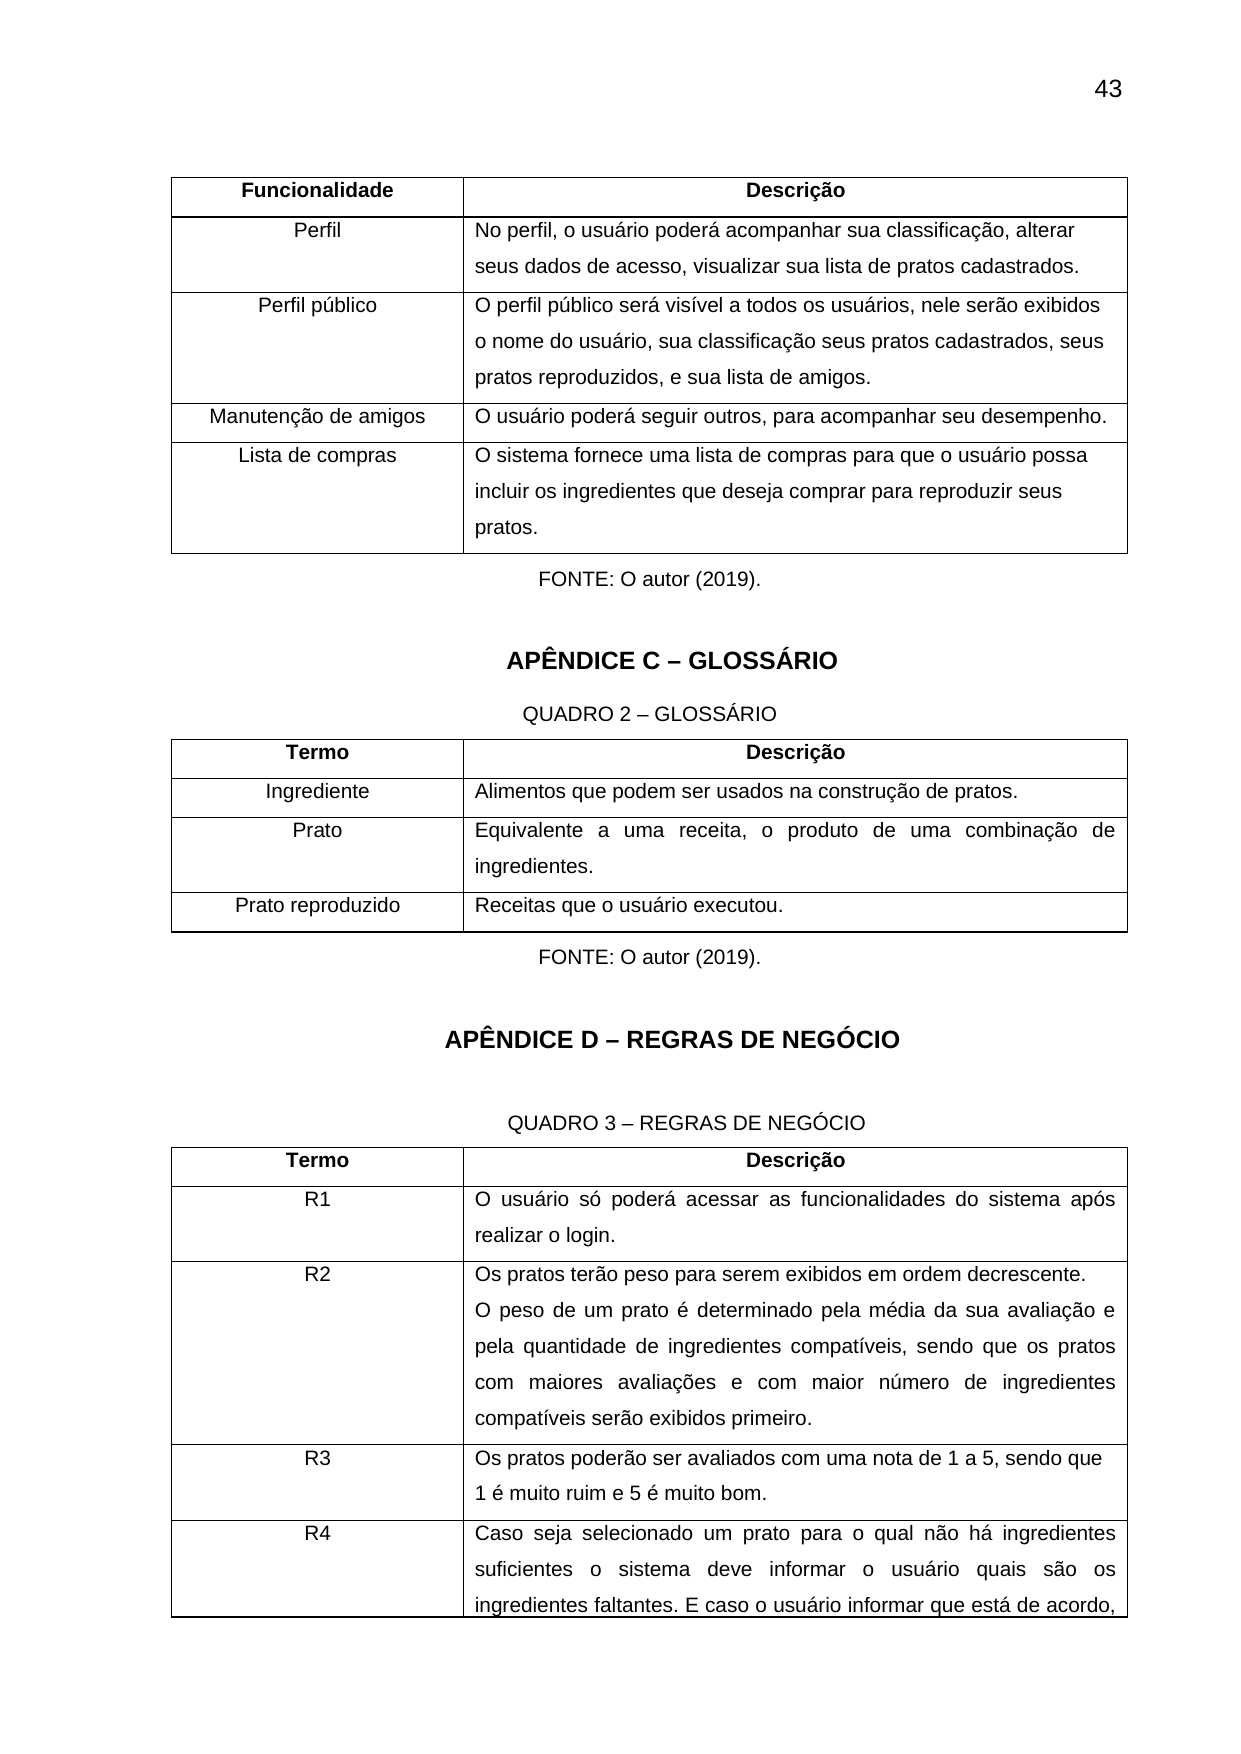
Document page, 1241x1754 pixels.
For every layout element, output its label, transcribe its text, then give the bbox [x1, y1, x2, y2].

table_cell Perfil [172, 218, 463, 292]
table_cell Alimentos que podem ser usados na construção de pratos. [464, 779, 1127, 817]
text FONTE: O autor (2019). [177, 945, 1122, 969]
table_cell R1 [172, 1187, 463, 1261]
table_header Descrição [464, 740, 1127, 778]
table_cell No perfil, o usuário poderá acompanhar sua classificação, alterar seus dados de acesso, visualizar sua lista de pratos cadastrados. [464, 218, 1127, 292]
text APÊNDICE C – GLOSSÁRIO [177, 646, 1122, 675]
table_cell O perfil público será visível a todos os usuários, nele serão exibidos o nome do usuário, sua classificação seus pratos cadastrados, seus pratos reproduzidos, e sua lista de amigos. [464, 293, 1127, 403]
table_cell Prato [172, 818, 463, 892]
text QUADRO 2 – GLOSSÁRIO [177, 702, 1122, 726]
table_header Termo [172, 1148, 463, 1186]
table_cell R2 [172, 1262, 463, 1444]
table_cell R3 [172, 1445, 463, 1519]
table_cell Perfil público [172, 293, 463, 403]
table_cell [464, 1521, 1127, 1616]
table_header Descrição [464, 1148, 1127, 1186]
table_cell Manutenção de amigos [172, 404, 463, 442]
table_cell Prato reproduzido [172, 893, 463, 931]
table_cell Os pratos terão peso para serem exibidos em ordem decrescente. O peso de um prato é determinado pela média da sua avaliação e pela quantidade de ingredientes compatíveis, sendo que os pratos com maiores avaliações e com maior número de ingredientes compatíveis serão exibidos primeiro. [464, 1262, 1127, 1444]
table_cell Receitas que o usuário executou. [464, 893, 1127, 931]
table_cell Lista de compras [172, 443, 463, 553]
table_cell Equivalente a uma receita, o produto de uma combinação de ingredientes. [464, 818, 1127, 892]
table_header Funcionalidade [172, 178, 463, 216]
table_cell O sistema fornece uma lista de compras para que o usuário possa incluir os ingredientes que deseja comprar para reproduzir seus pratos. [464, 443, 1127, 553]
text FONTE: O autor (2019). [177, 567, 1122, 591]
table_cell Ingrediente [172, 779, 463, 817]
table_cell R4 [172, 1521, 463, 1616]
table_header Descrição [464, 178, 1127, 216]
table_header Termo [172, 740, 463, 778]
table_cell O usuário poderá seguir outros, para acompanhar seu desempenho. [464, 404, 1127, 442]
table_cell Os pratos poderão ser avaliados com uma nota de 1 a 5, sendo que 1 é muito ruim e 5 é muito bom. [464, 1445, 1127, 1519]
text QUADRO 3 – REGRAS DE NEGÓCIO [177, 1111, 1122, 1135]
table_cell O usuário só poderá acessar as funcionalidades do sistema após realizar o login. [464, 1187, 1127, 1261]
text APÊNDICE D – REGRAS DE NEGÓCIO [177, 1024, 1122, 1053]
